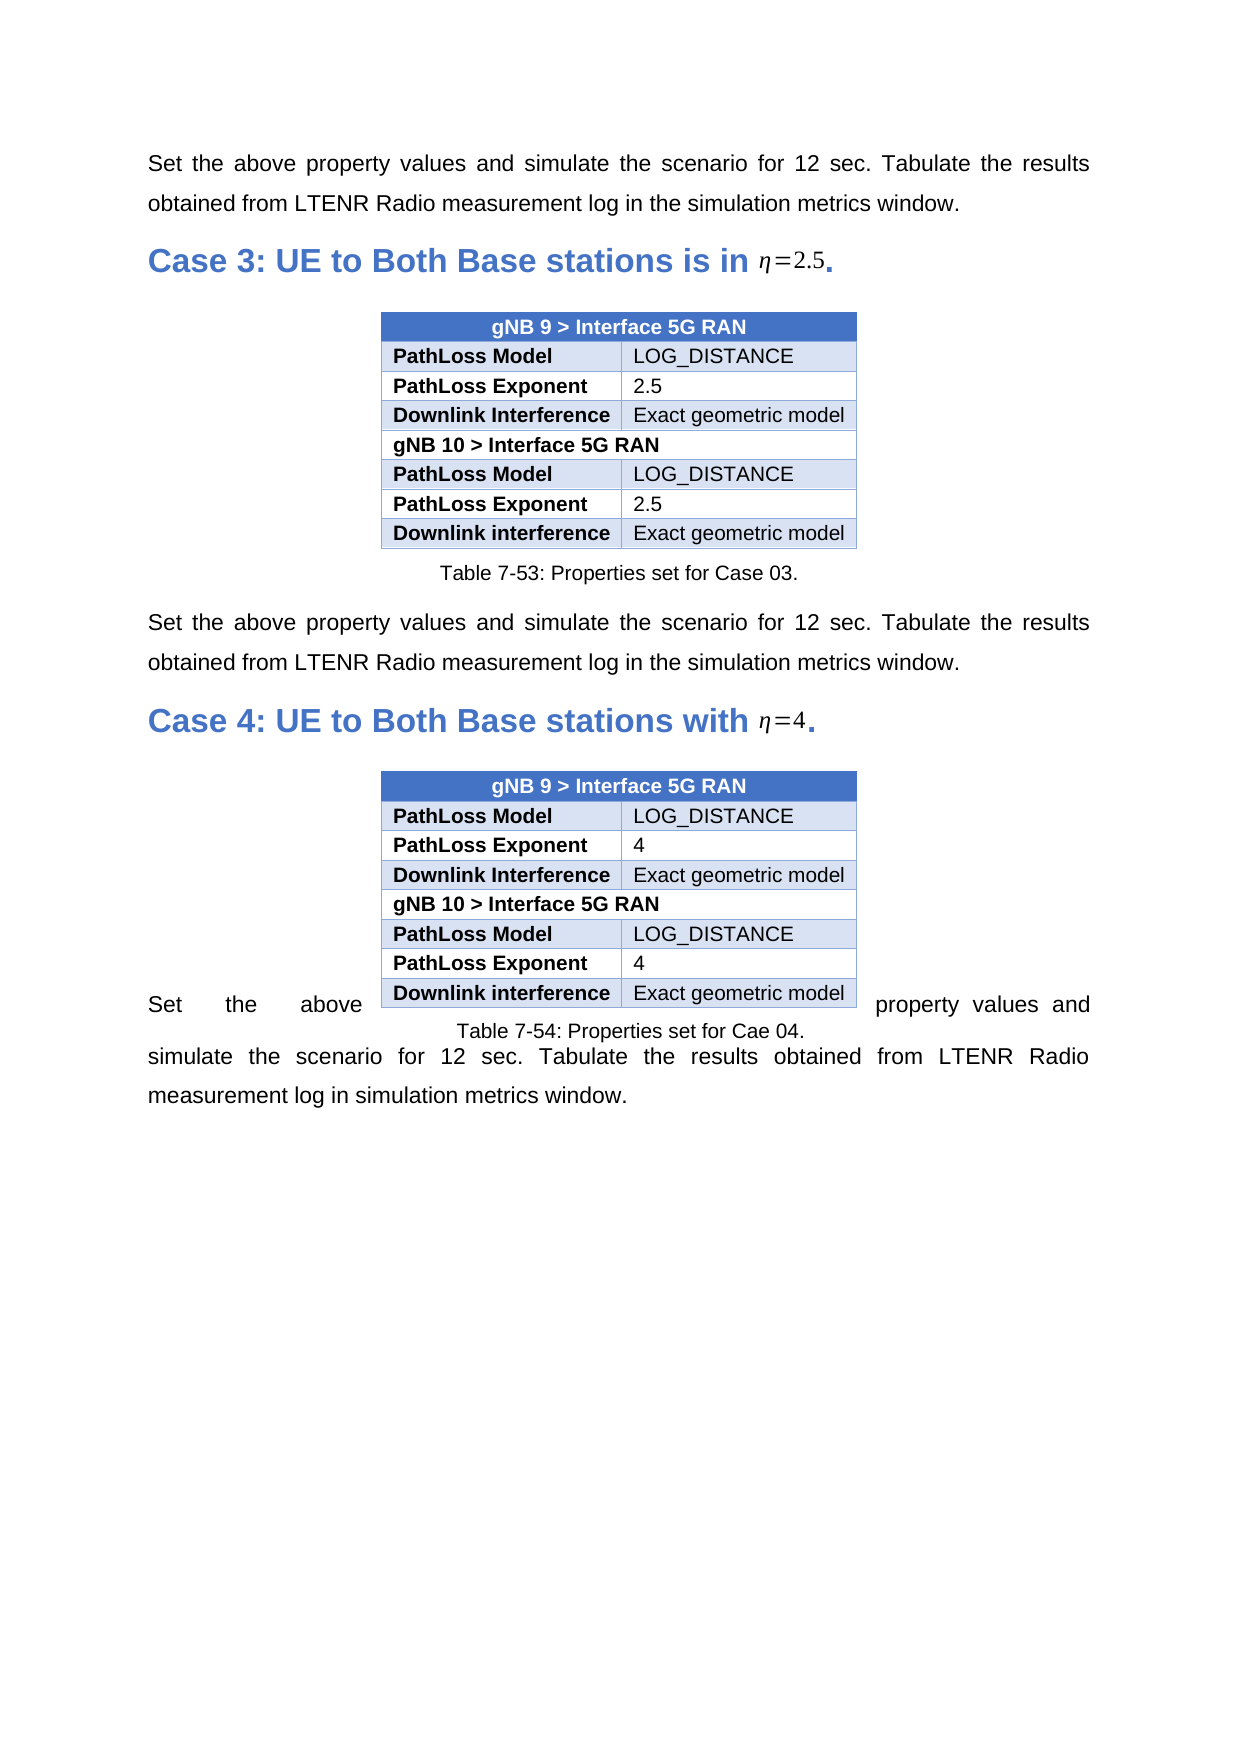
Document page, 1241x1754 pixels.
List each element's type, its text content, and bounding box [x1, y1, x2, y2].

table_cell PathLoss Model [382, 460, 621, 488]
table_cell LOG_DISTANCE [622, 802, 856, 830]
table_cell gNB 10 > Interface 5G RAN [382, 890, 856, 918]
table_header gNB 9 > Interface 5G RAN [382, 313, 856, 341]
text Set the above property values and simulate the scenario for 12 sec. Tabulate the results obtained from LTENR Radio measurement log in the simulation metrics window. [148, 150, 1090, 216]
table_cell 4 [622, 831, 856, 859]
text Set the above property values and simulate the scenario for 12 sec. Tabulate the results obtained from LTENR Radio measurement log in simulation metrics window. [148, 991, 1090, 1109]
table_cell Exact geometric model [622, 861, 856, 889]
table_cell LOG_DISTANCE [622, 920, 856, 948]
table_cell PathLoss Exponent [382, 490, 621, 518]
table_cell PathLoss Model [382, 342, 621, 371]
table_cell 4 [622, 949, 856, 977]
table_cell PathLoss Exponent [382, 372, 621, 400]
table_cell PathLoss Model [382, 920, 621, 948]
table_cell Downlink Interference [382, 861, 621, 889]
table_cell Downlink Interference [382, 401, 621, 429]
table_cell Downlink interference [382, 979, 621, 1007]
table_cell LOG_DISTANCE [622, 460, 856, 488]
table_cell LOG_DISTANCE [622, 342, 856, 371]
table_cell 2.5 [622, 490, 856, 518]
table_cell Exact geometric model [622, 401, 856, 429]
table_cell Exact geometric model [622, 979, 856, 1007]
text Set the above property values and simulate the scenario for 12 sec. Tabulate the results obtained from LTENR Radio measurement log in the simulation metrics window. [148, 609, 1090, 675]
table_cell 2.5 [622, 372, 856, 400]
table_cell gNB 10 > Interface 5G RAN [382, 431, 856, 459]
table_cell PathLoss Model [382, 802, 621, 830]
table_cell PathLoss Exponent [382, 949, 621, 977]
table_cell Exact geometric model [622, 519, 856, 547]
table_header gNB 9 > Interface 5G RAN [382, 772, 856, 801]
table_cell Downlink interference [382, 519, 621, 547]
subtitle Case 3: UE to Both Base stations is in . [148, 241, 1090, 280]
subtitle Case 4: UE to Both Base stations with . [148, 701, 1090, 739]
table_cell PathLoss Exponent [382, 831, 621, 859]
